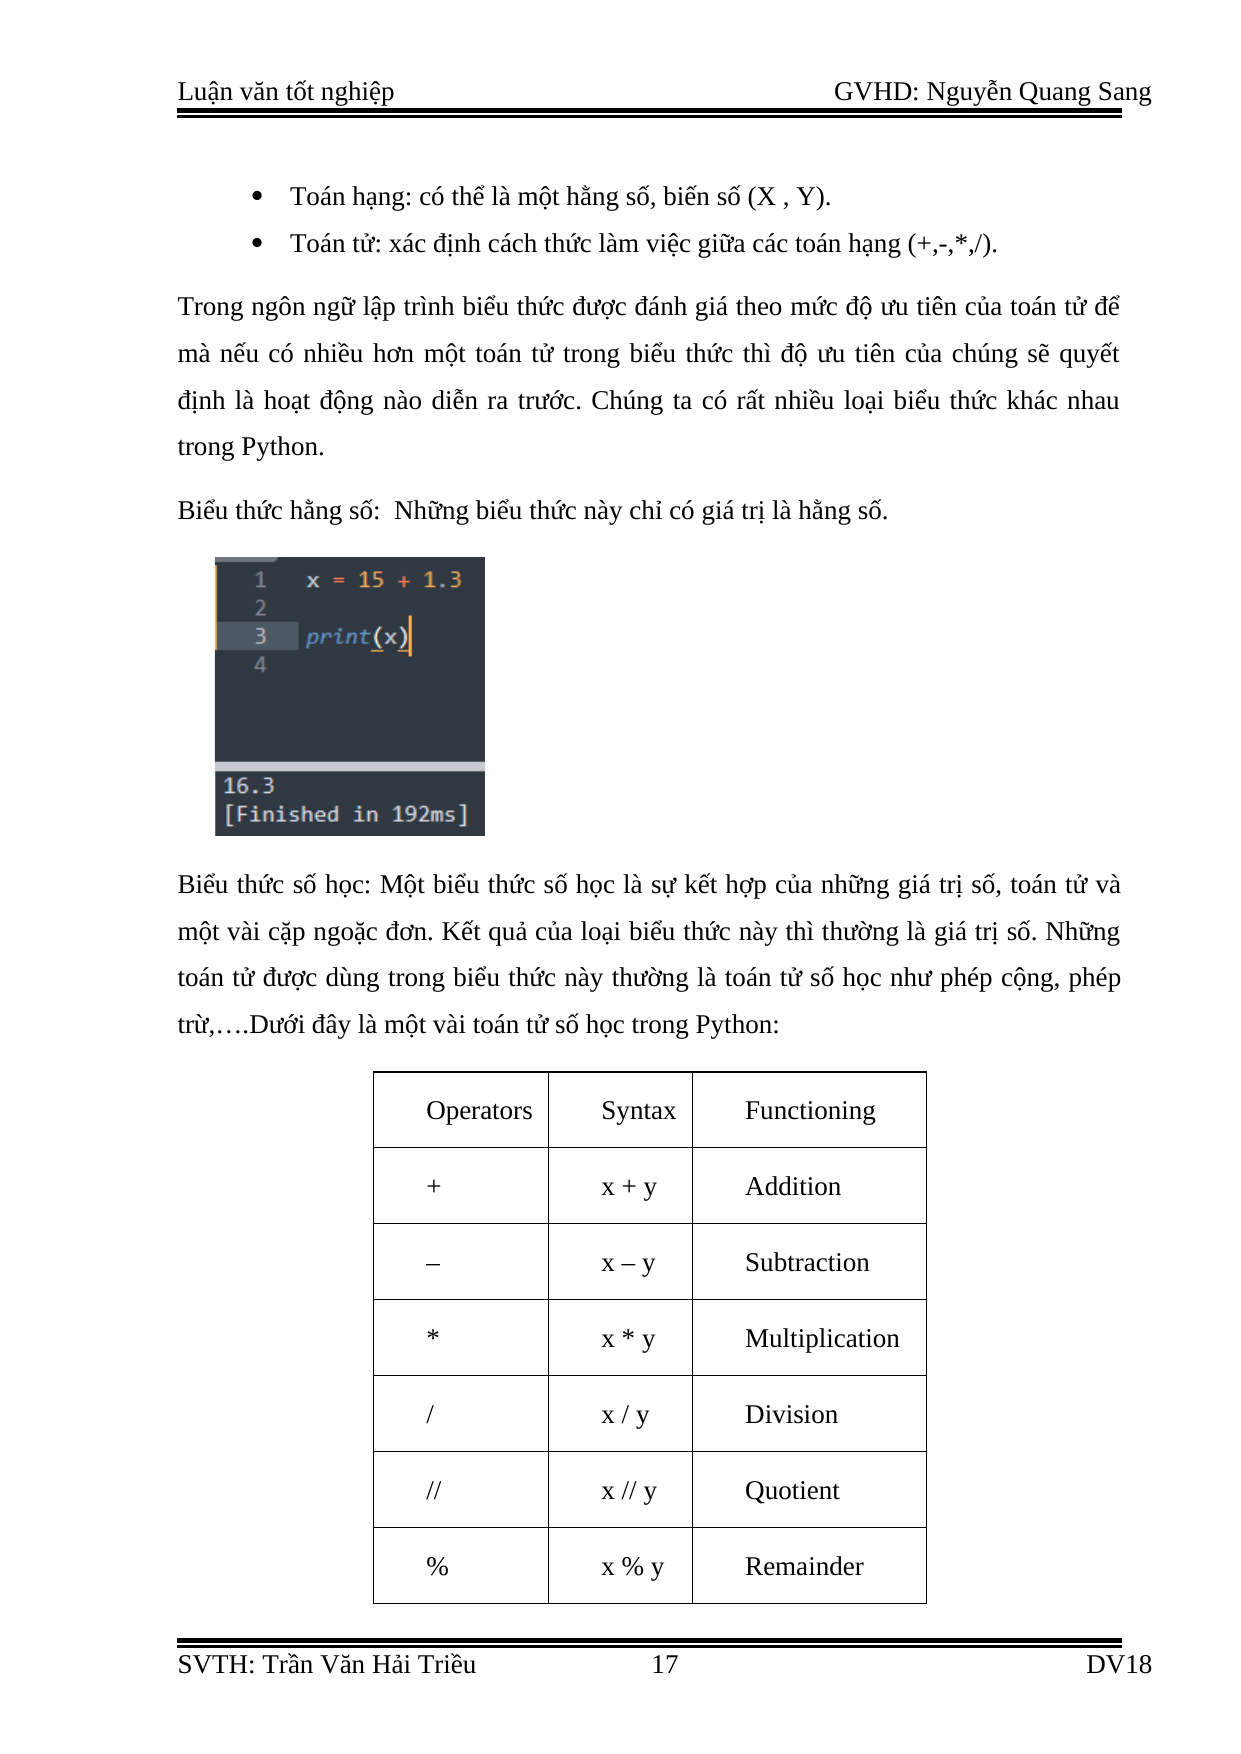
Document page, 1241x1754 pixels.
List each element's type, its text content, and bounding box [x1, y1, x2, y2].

table_cell % [374, 1528, 548, 1603]
table_header Operators [374, 1073, 548, 1147]
table_cell / [374, 1376, 548, 1451]
table_cell // [374, 1452, 548, 1527]
table_cell x * y [549, 1300, 692, 1375]
text Trong ngôn ngữ lập trình biểu thức được đánh giá theo mức độ ưu tiên của toán tử để mà nếu có nhiều hơn một toán tử trong biểu thức thì độ ưu tiên của chúng sẽ quyết định là hoạt động nào diễn ra trước. Chúng ta có rất nhiều loại biểu thức khác nhau trong Python. [177, 290, 1122, 462]
text Biểu thức hằng số: Những biểu thức này chỉ có giá trị là hằng số. [177, 494, 1122, 525]
table_cell x – y [549, 1224, 692, 1299]
table_cell Multiplication [693, 1300, 926, 1375]
table_header Syntax [549, 1073, 692, 1147]
table_cell * [374, 1300, 548, 1375]
table_cell + [374, 1148, 548, 1223]
table_cell x + y [549, 1148, 692, 1223]
table_cell x // y [549, 1452, 692, 1527]
table_header Functioning [693, 1073, 926, 1147]
table_cell x % y [549, 1528, 692, 1603]
table_cell Quotient [693, 1452, 926, 1527]
table_cell Division [693, 1376, 926, 1451]
picture [214, 557, 485, 836]
list Toán tử: xác định cách thức làm việc giữa các toán hạng (+,-,*,/). [252, 227, 1122, 258]
table_cell Addition [693, 1148, 926, 1223]
table_cell – [374, 1224, 548, 1299]
table_cell Subtraction [693, 1224, 926, 1299]
table_cell x / y [549, 1376, 692, 1451]
table_cell Remainder [693, 1528, 926, 1603]
list Toán hạng: có thể là một hằng số, biến số (X , Y). [252, 180, 1122, 211]
text Biểu thức số học: Một biểu thức số học là sự kết hợp của những giá trị số, toán tử và một vài cặp ngoặc đơn. Kết quả của loại biểu thức này thì thường là giá trị số. Những toán tử được dùng trong biểu thức này thường là toán tử số học như phép cộng, phép trừ,….Dưới đây là một vài toán tử số học trong Python: [177, 868, 1122, 1039]
